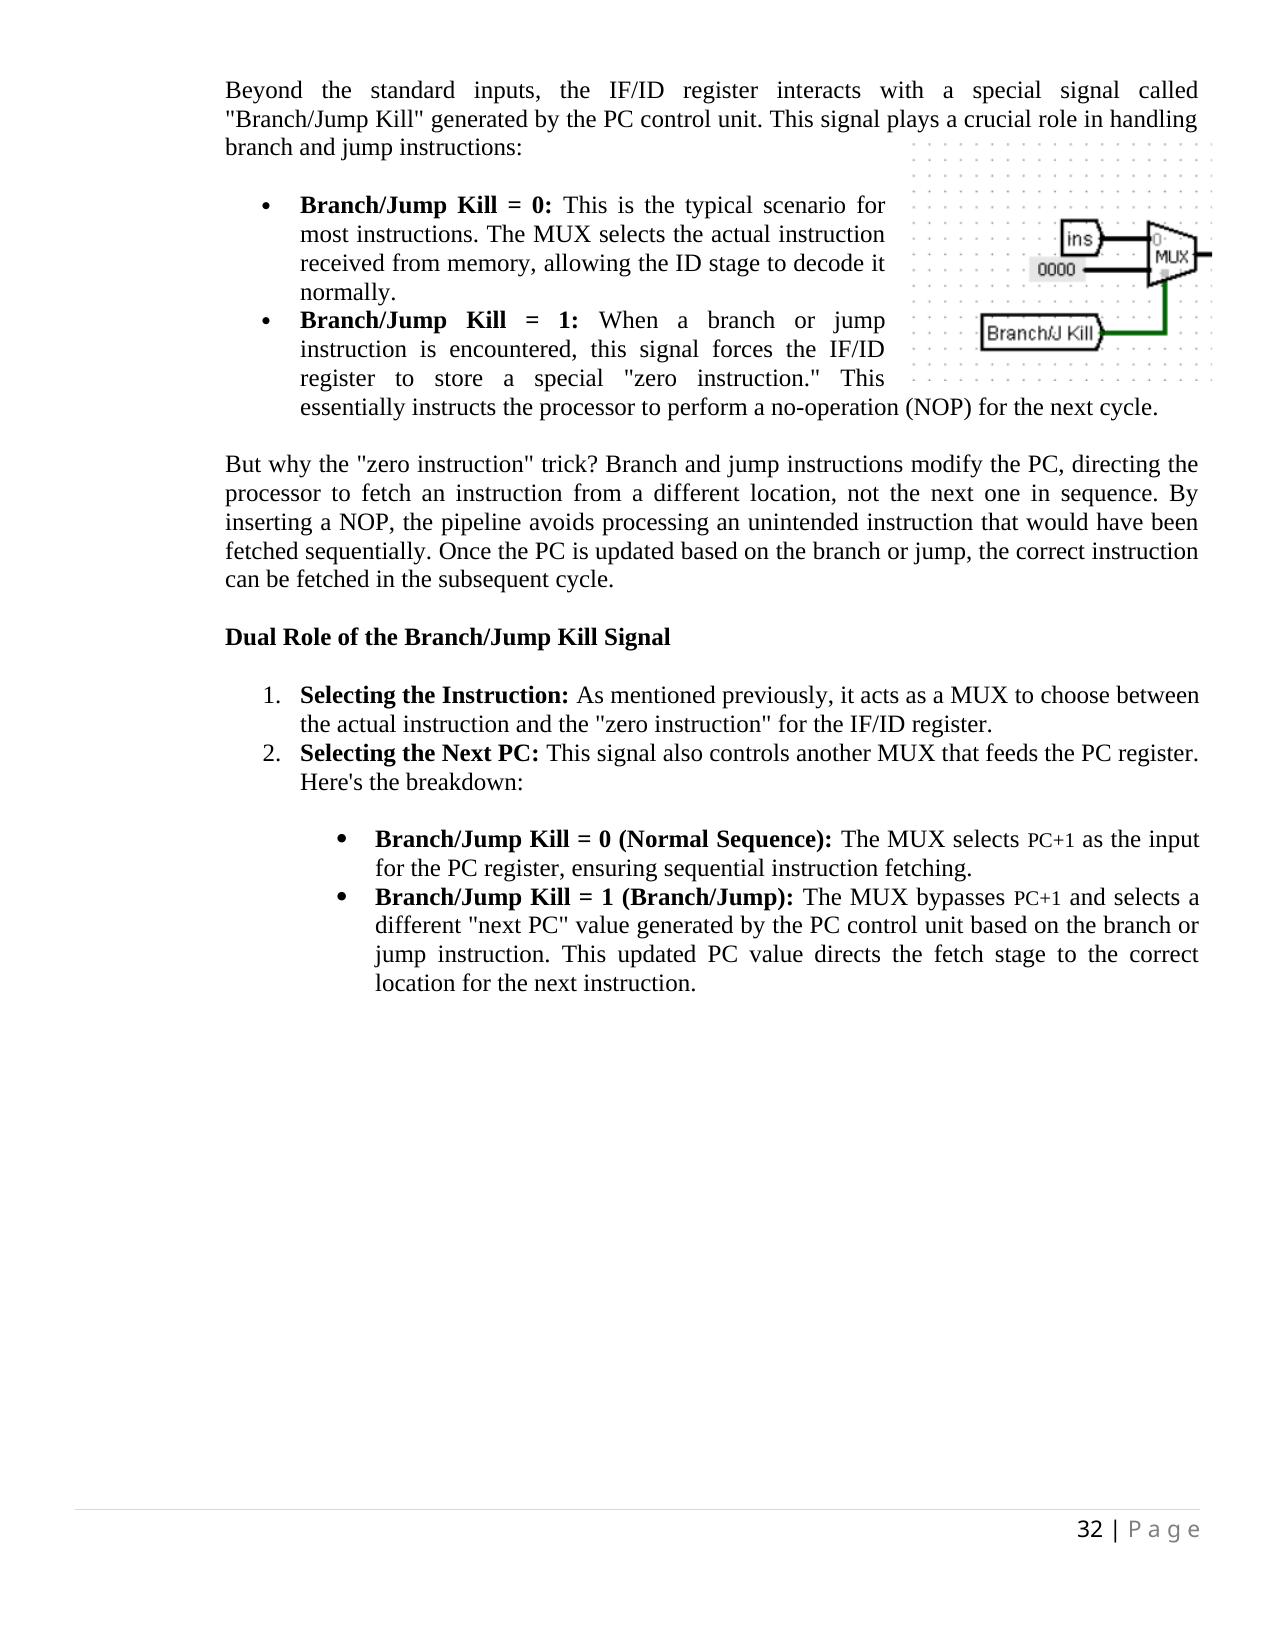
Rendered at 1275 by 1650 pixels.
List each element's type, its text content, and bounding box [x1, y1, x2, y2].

list Branch/Jump Kill = 0 (Normal Sequence): The MUX selects PC+1 as the input for the PC register, ensuring sequential instruction fetching. [337, 824, 1200, 882]
text But why the "zero instruction" trick? Branch and jump instructions modify the PC, directing the processor to fetch an instruction from a different location, not the next one in sequence. By inserting a NOP, the pipeline avoids processing an unintended instruction that would have been fetched sequentially. Once the PC is updated based on the branch or jump, the correct instruction can be fetched in the subsequent cycle. [225, 449, 1200, 593]
list Selecting the Instruction: As mentioned previously, it acts as a MUX to choose between the actual instruction and the "zero instruction" for the IF/ID register. [262, 680, 1200, 738]
list Branch/Jump Kill = 1: When a branch or jump instruction is encountered, this signal forces the IF/ID register to store a special "zero instruction." This essentially instructs the processor to perform a no-operation (NOP) for the next cycle. [262, 305, 1200, 420]
list Branch/Jump Kill = 0: This is the typical scenario for most instructions. The MUX selects the actual instruction received from memory, allowing the ID stage to decode it normally. [262, 190, 904, 305]
text Beyond the standard inputs, the IF/ID register interacts with a special signal called "Branch/Jump Kill" generated by the PC control unit. This signal plays a crucial role in handling branch and jump instructions: [225, 75, 1200, 161]
list Selecting the Next PC: This signal also controls another MUX that feeds the PC register. Here's the breakdown: [262, 738, 1200, 795]
picture [904, 143, 1213, 381]
text Dual Role of the Branch/Jump Kill Signal [150, 622, 1200, 651]
list Branch/Jump Kill = 1 (Branch/Jump): The MUX bypasses PC+1 and selects a different "next PC" value generated by the PC control unit based on the branch or jump instruction. This updated PC value directs the fetch stage to the correct location for the next instruction. [337, 882, 1200, 997]
